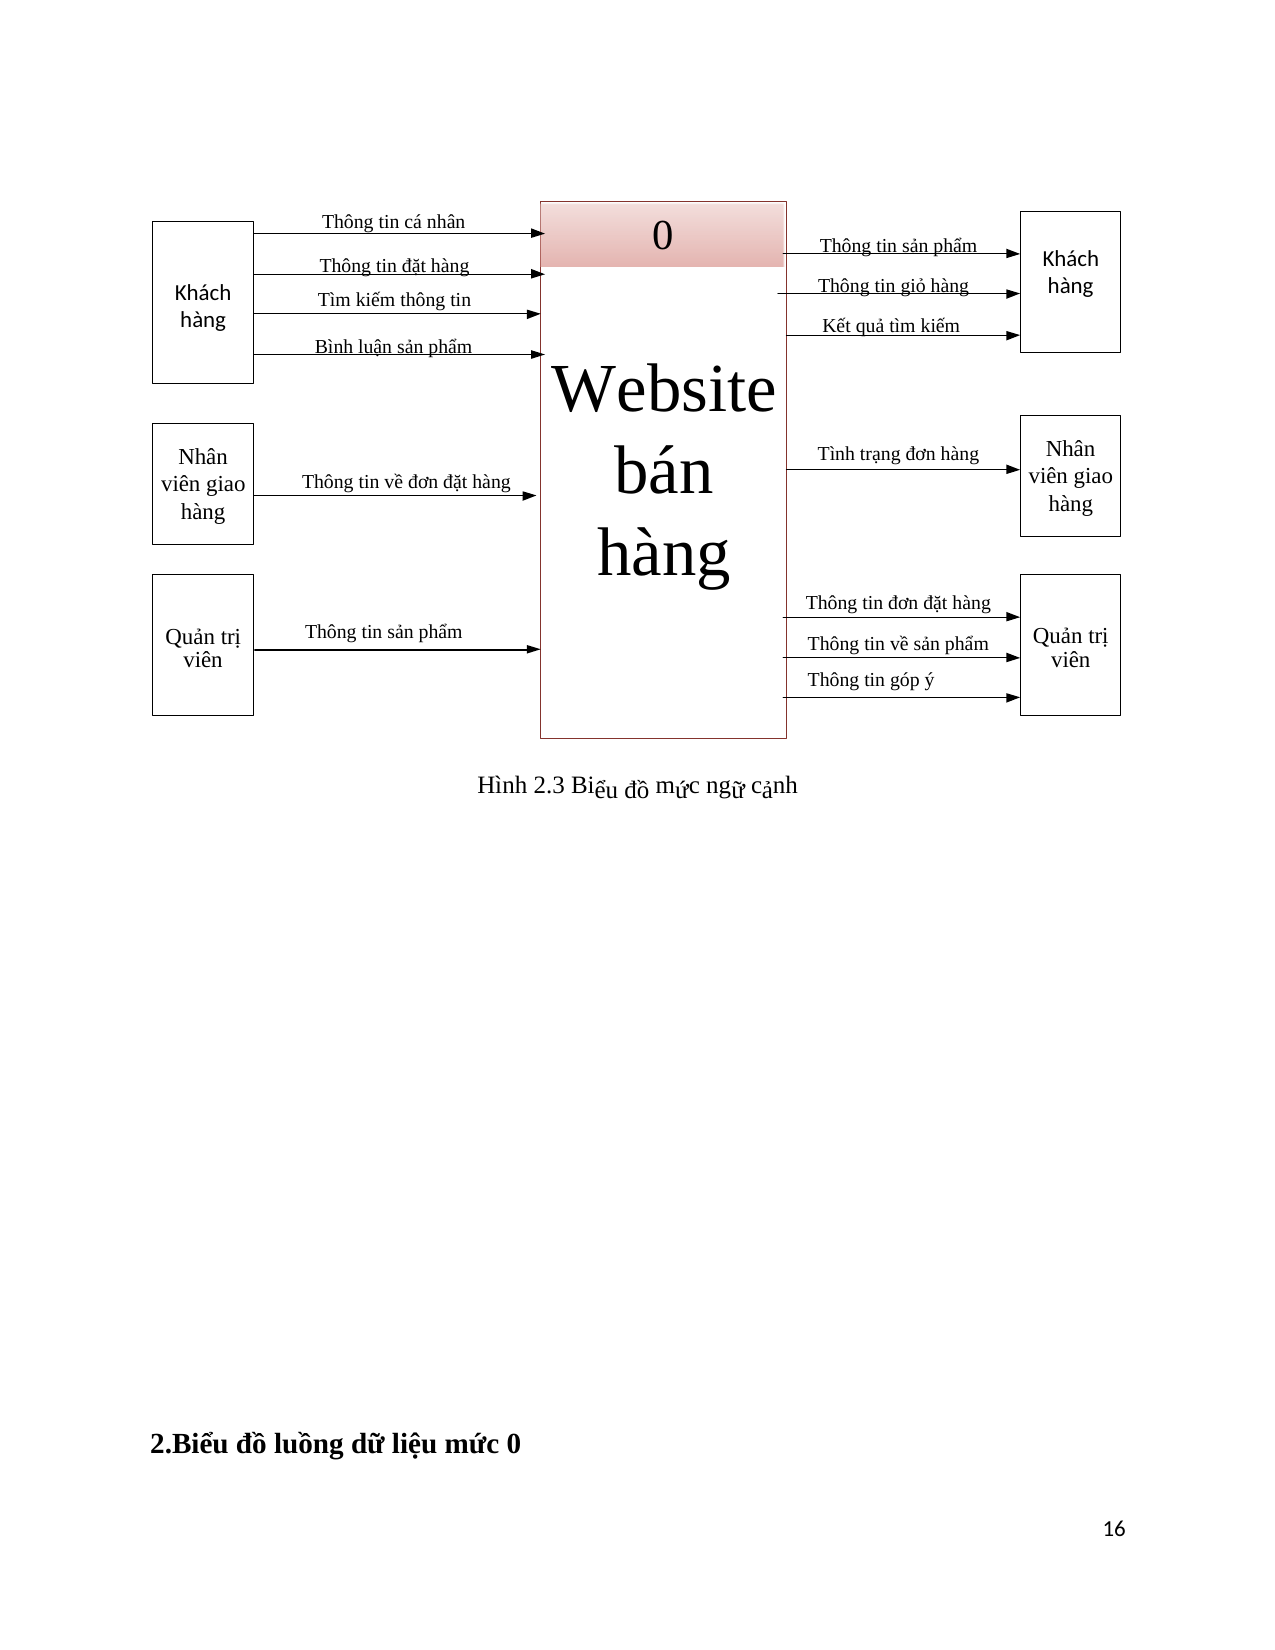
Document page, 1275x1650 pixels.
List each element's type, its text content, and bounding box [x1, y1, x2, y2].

text 2.Biểu đồ luồng dữ liệu mức 0 [150, 1426, 1125, 1460]
picture [539, 202, 785, 267]
